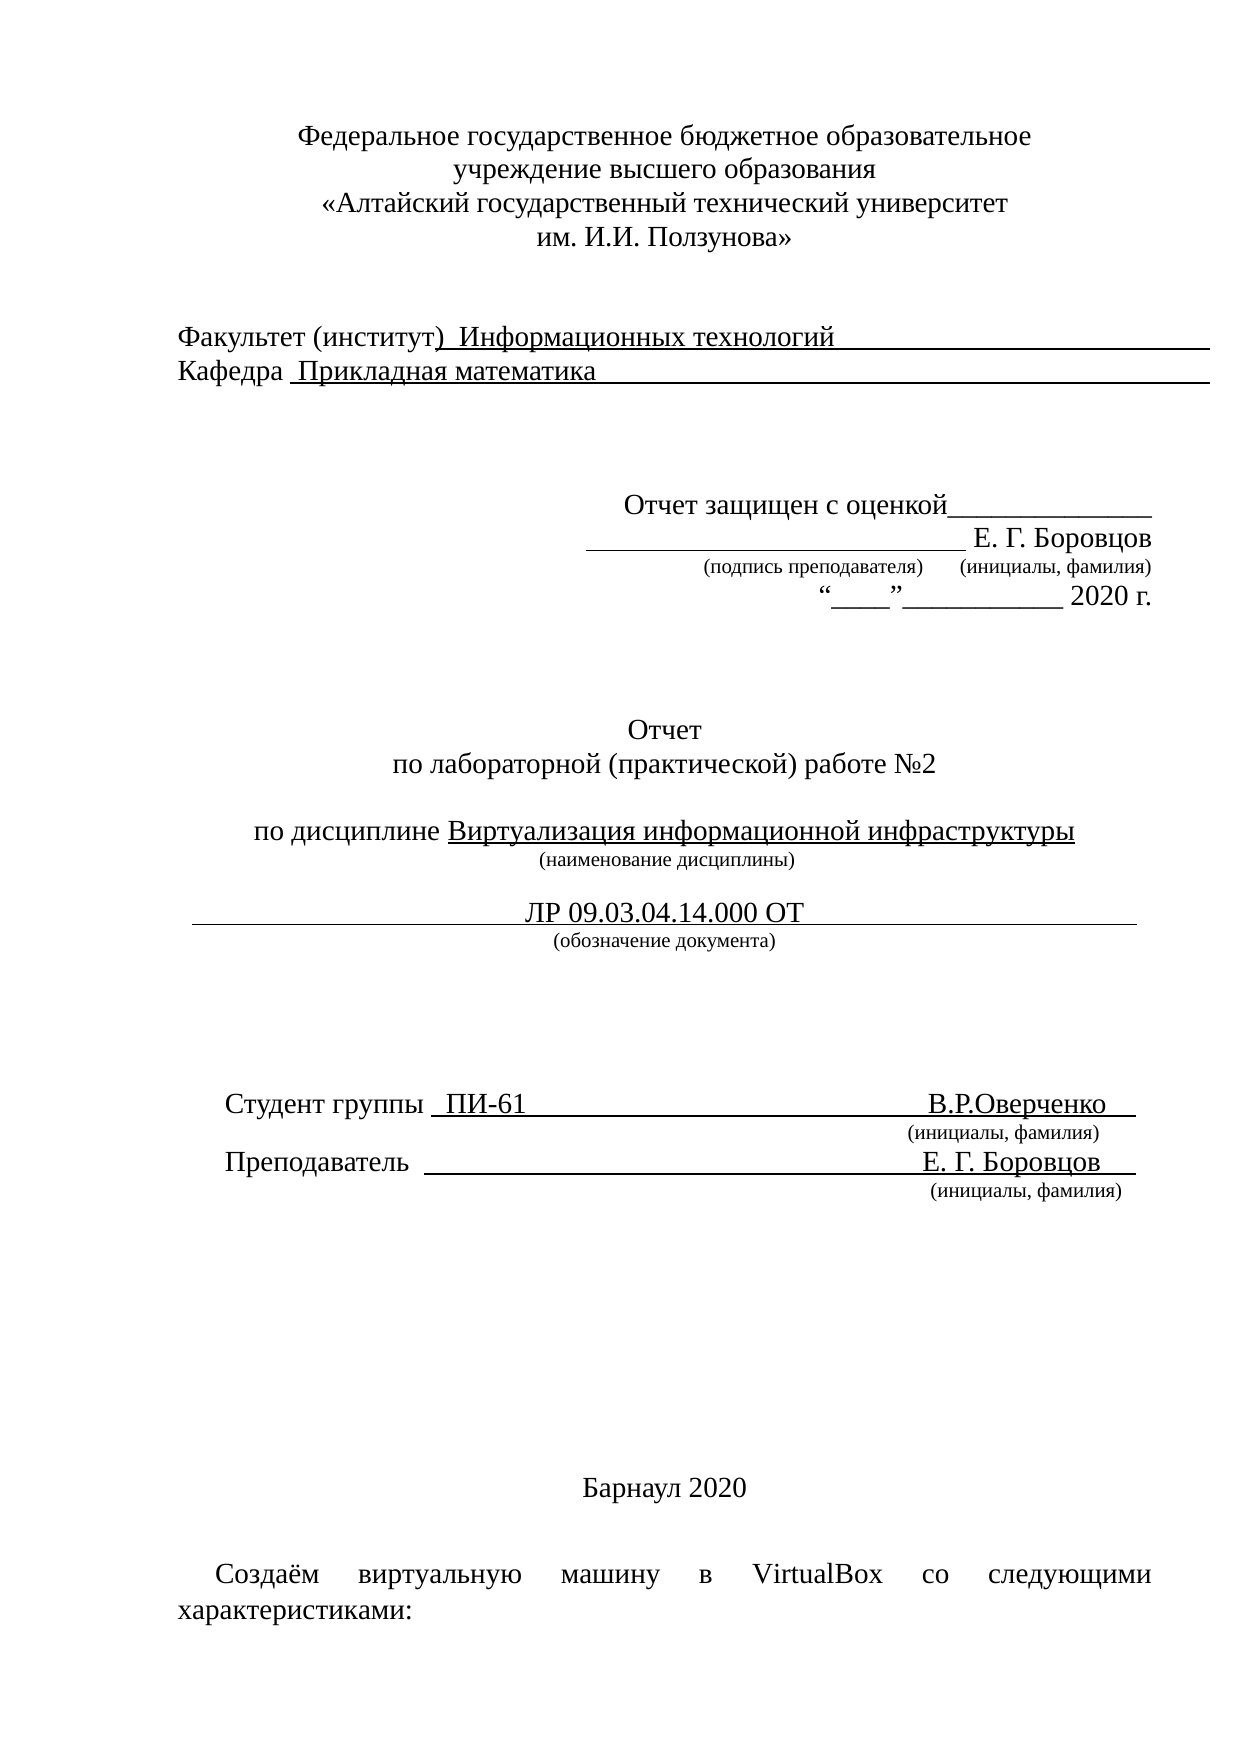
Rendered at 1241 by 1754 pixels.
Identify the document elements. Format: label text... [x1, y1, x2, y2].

text Отчет [177, 712, 1152, 746]
text Студент группы ПИ-61 В.Р.Оверченко [177, 1086, 1152, 1120]
text Преподаватель Е. Г. Боровцов [177, 1144, 1152, 1178]
text Отчет защищен с оценкой______________ [177, 487, 1152, 521]
text Е. Г. Боровцов [177, 521, 1152, 554]
text по дисциплине Виртуализация информационной инфраструктуры [177, 813, 1152, 847]
text (наименование дисциплины) [177, 847, 1152, 871]
text Факультет (институт) Информационных технологий [177, 319, 1152, 353]
text им. И.И. Ползунова» [177, 219, 1152, 252]
text Федеральное государственное бюджетное образовательное [177, 118, 1152, 152]
text Барнаул 2020 [177, 1470, 1152, 1503]
text (подпись преподавателя) (инициалы, фамилия) [177, 554, 1152, 578]
text (инициалы, фамилия) [177, 1178, 1152, 1202]
text учреждение высшего образования [177, 152, 1152, 185]
text “____”___________ 2020 г. [177, 578, 1152, 612]
text Кафедра Прикладная математика [177, 353, 1152, 386]
text «Алтайский государственный технический университет [177, 185, 1152, 219]
text Создаём виртуальную машину в VirtualBox со следующими характеристиками: [177, 1556, 1152, 1626]
text (инициалы, фамилия) [177, 1120, 1152, 1144]
text (обозначение документа) [177, 928, 1152, 952]
text по лабораторной (практической) работе №2 [177, 746, 1152, 779]
text ЛР 09.03.04.14.000 ОТ [177, 895, 1152, 928]
